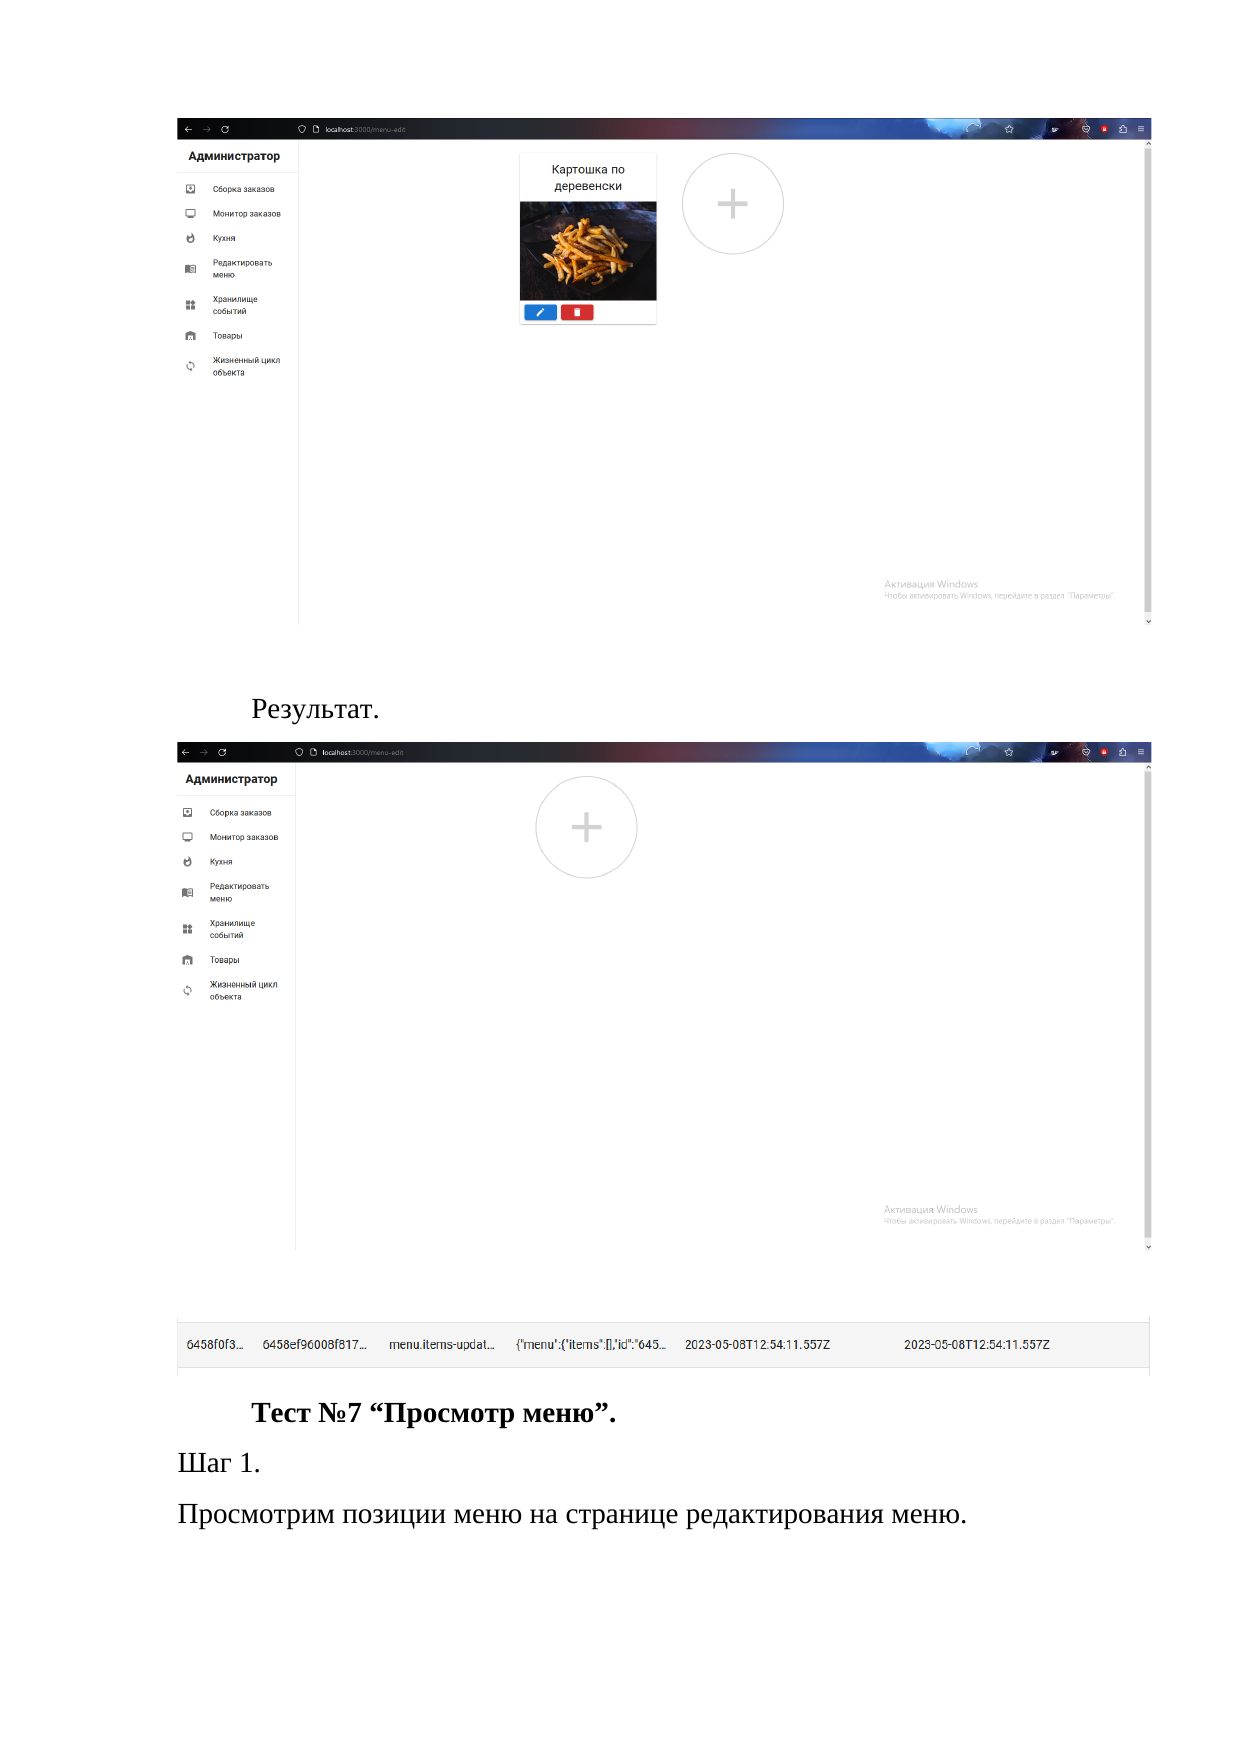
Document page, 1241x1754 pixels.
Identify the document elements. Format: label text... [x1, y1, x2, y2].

text Шаг 1. [177, 1446, 1152, 1479]
picture [177, 118, 1152, 625]
text Просмотрим позиции меню на странице редактирования меню. [177, 1496, 1152, 1529]
text Результат. [177, 692, 1152, 725]
picture [177, 742, 1152, 1251]
subtitle Тест №7 “Просмотр меню”. [177, 1395, 1152, 1429]
picture [177, 1317, 1152, 1375]
